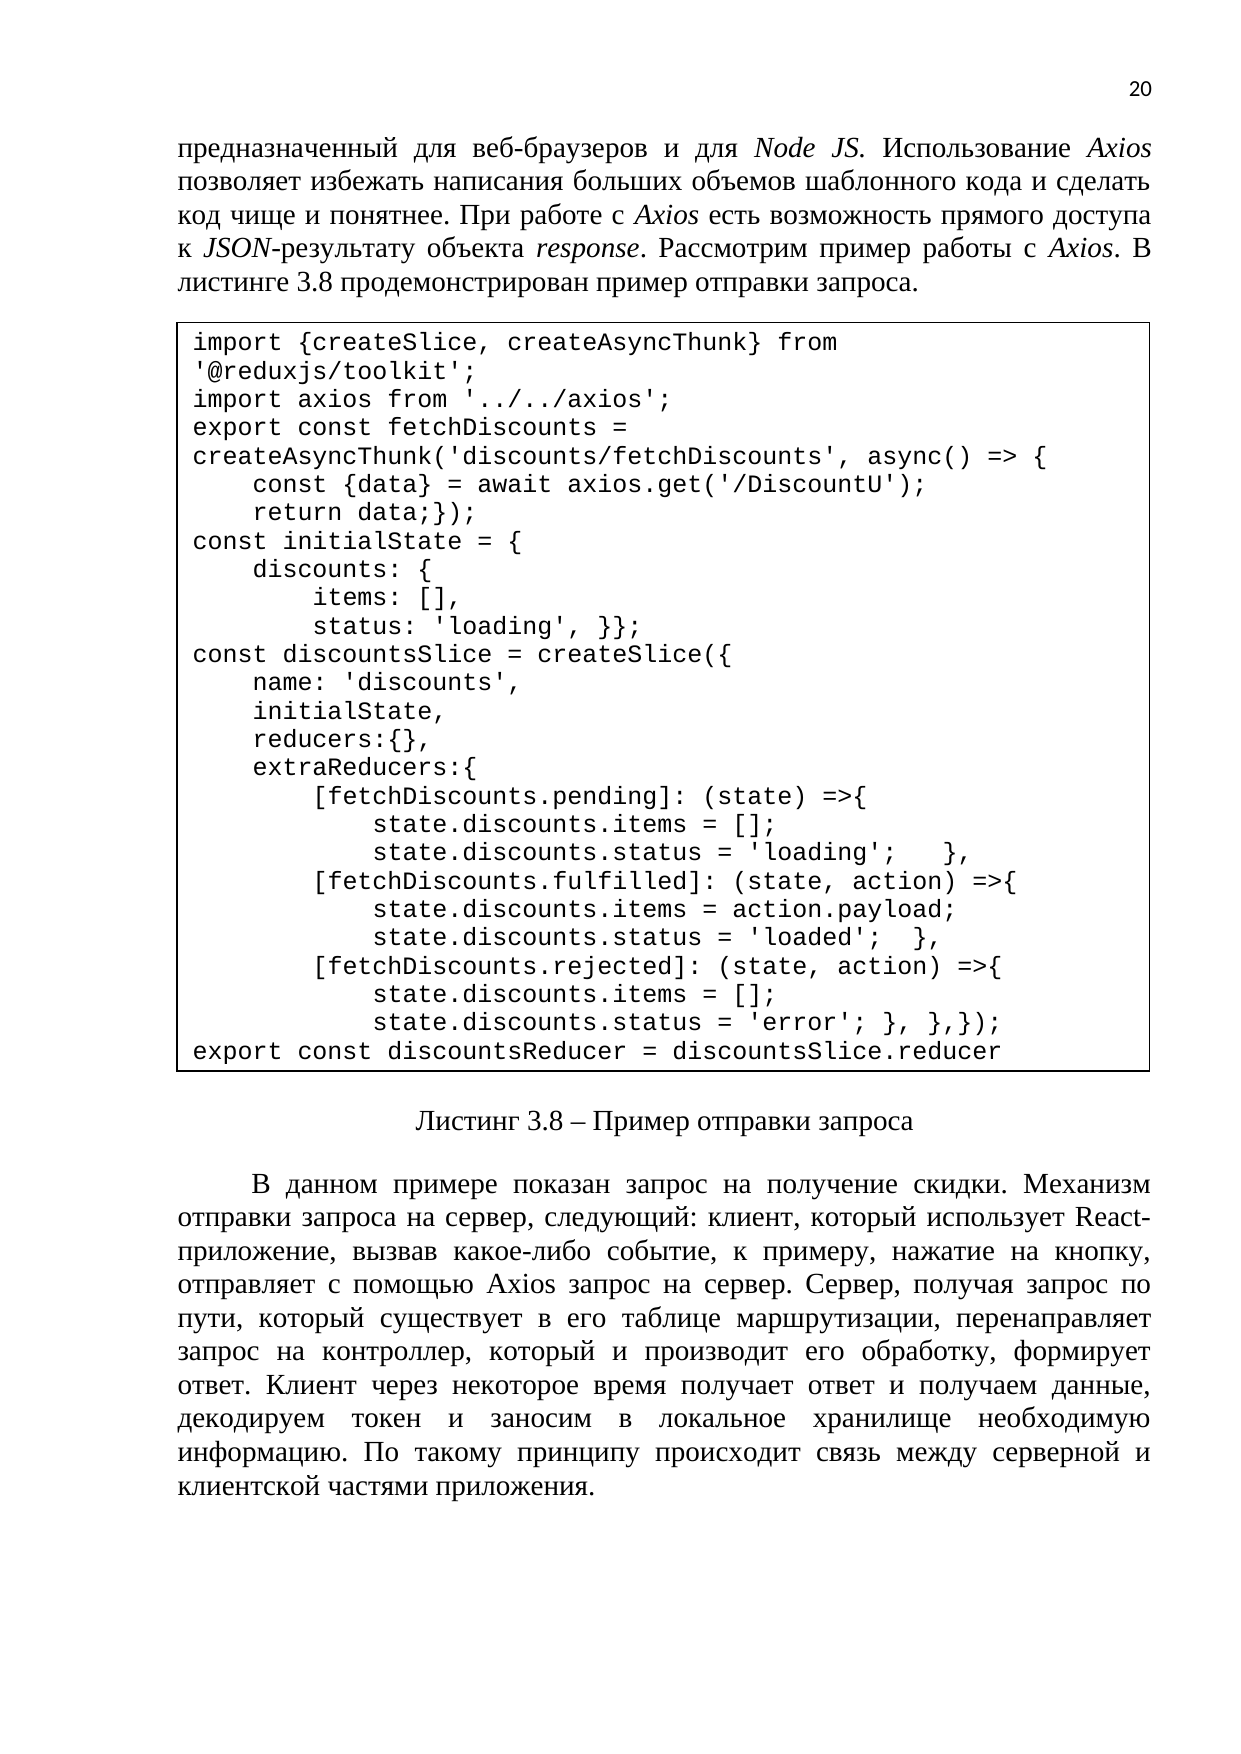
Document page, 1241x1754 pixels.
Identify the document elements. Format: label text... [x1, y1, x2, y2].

text Листинг 3.8 – Пример отправки запроса [177, 1103, 1152, 1137]
text В данном примере показан запрос на получение скидки. Механизм отправки запроса на сервер, следующий: клиент, который использует React-приложение, вызвав какое-либо событие, к примеру, нажатие на кнопку, отправляет с помощью Axios запрос на сервер. Сервер, получая запрос по пути, который существует в его таблице маршрутизации, перенаправляет запрос на контроллер, который и производит его обработку, формирует ответ. Клиент через некоторое время получает ответ и получаем данные, декодируем токен и заносим в локальное хранилище необходимую информацию. По такому принципу происходит связь между серверной и клиентской частями приложения. [177, 1166, 1152, 1501]
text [177, 130, 1152, 297]
